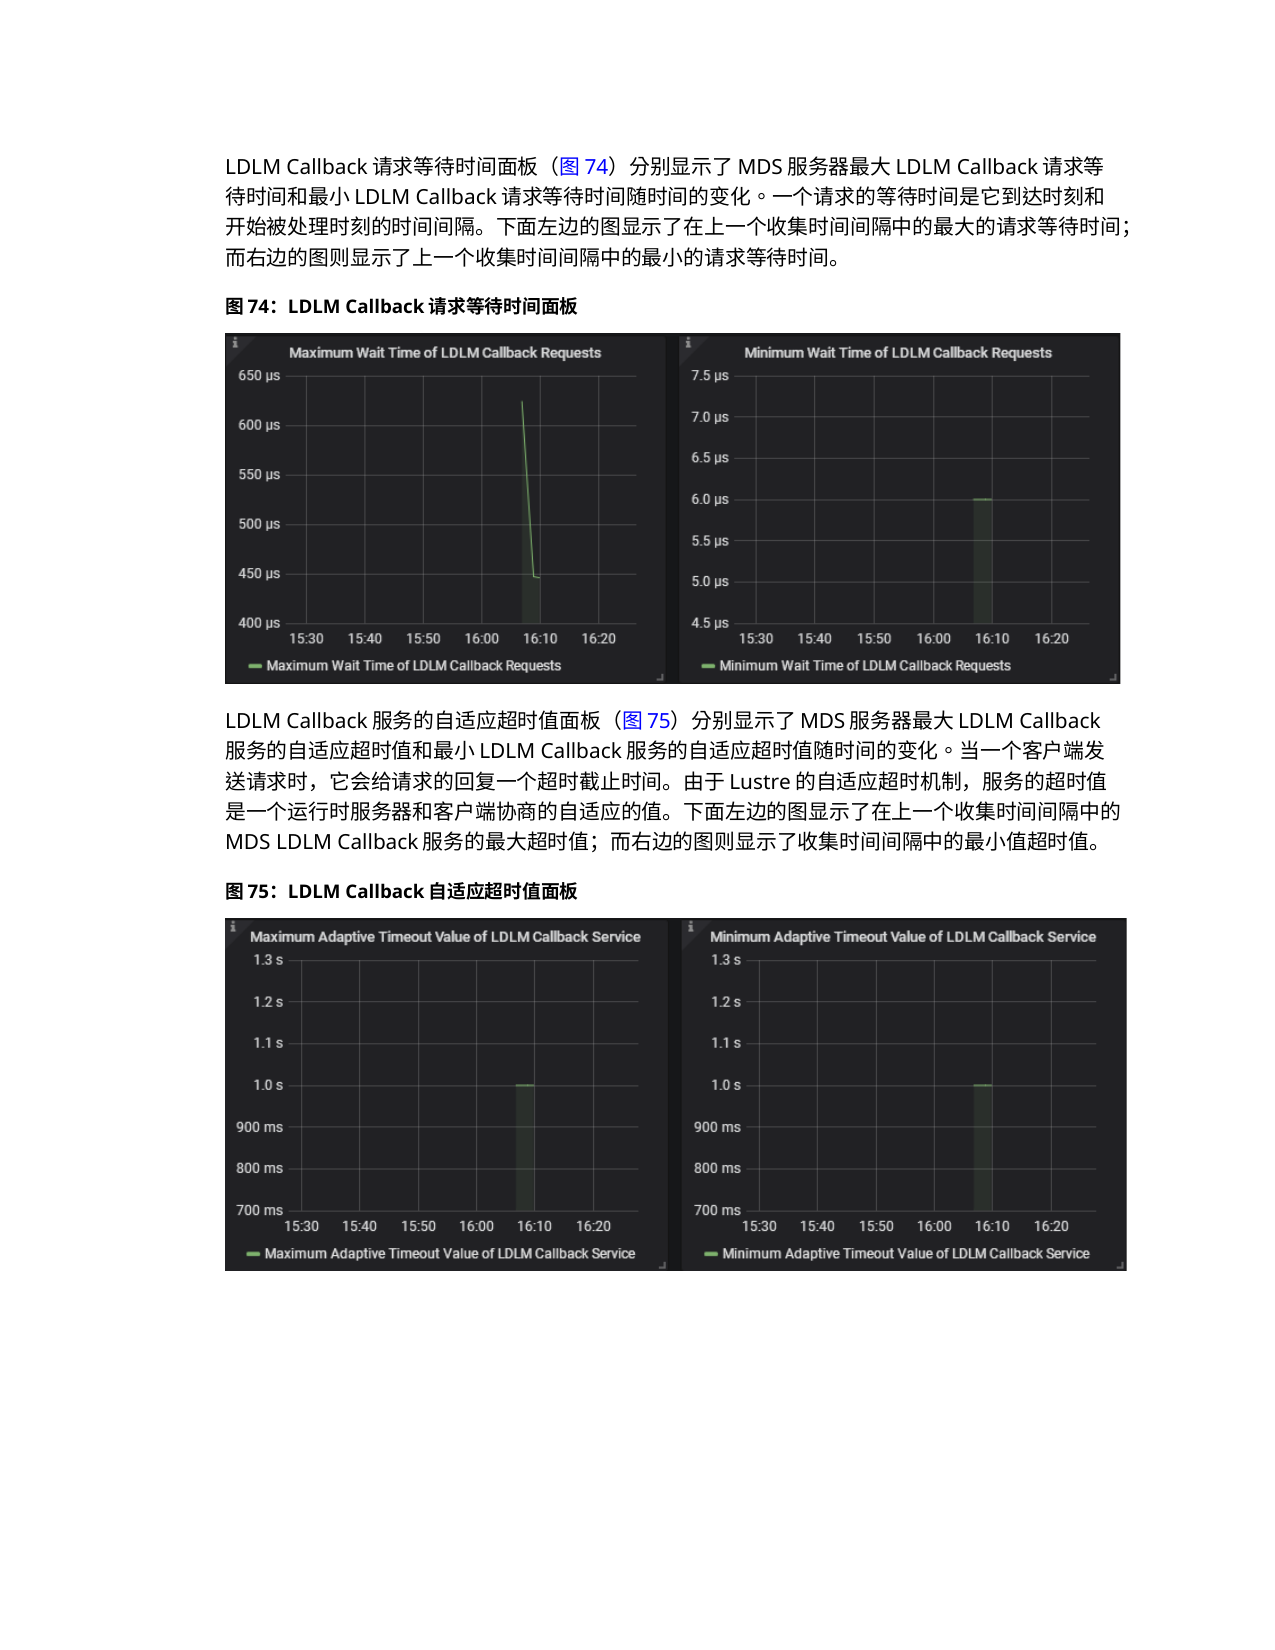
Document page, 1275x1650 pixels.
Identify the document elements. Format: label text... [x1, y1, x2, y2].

picture [225, 333, 1121, 684]
text LDLM Callback服务的自适应超时值面板（图75）分别显示了MDS服务器最大LDLM Callback服务的自适应超时值和最小LDLM Callback服务的自适应超时值随时间的变化。当一个客户端发送请求时，它会给请求的回复一个超时截止时间。由于Lustre的自适应超时机制，服务的超时值是一个运行时服务器和客户端协商的自适应的值。下面左边的图显示了在上一个收集时间间隔中的MDS LDLM Callback服务的最大超时值；而右边的图则显示了收集时间间隔中的最小值超时值。 [225, 704, 1125, 856]
text 图75：LDLM Callback自适应超时值面板 [225, 877, 1125, 904]
text 图74：LDLM Callback请求等待时间面板 [225, 292, 1125, 319]
picture [225, 918, 1127, 1271]
text LDLM Callback请求等待时间面板（图74）分别显示了MDS服务器最大LDLM Callback请求等待时间和最小LDLM Callback请求等待时间随时间的变化。一个请求的等待时间是它到达时刻和开始被处理时刻的时间间隔。下面左边的图显示了在上一个收集时间间隔中的最大的请求等待时间；而右边的图则显示了上一个收集时间间隔中的最小的请求等待时间。 [225, 150, 1125, 271]
